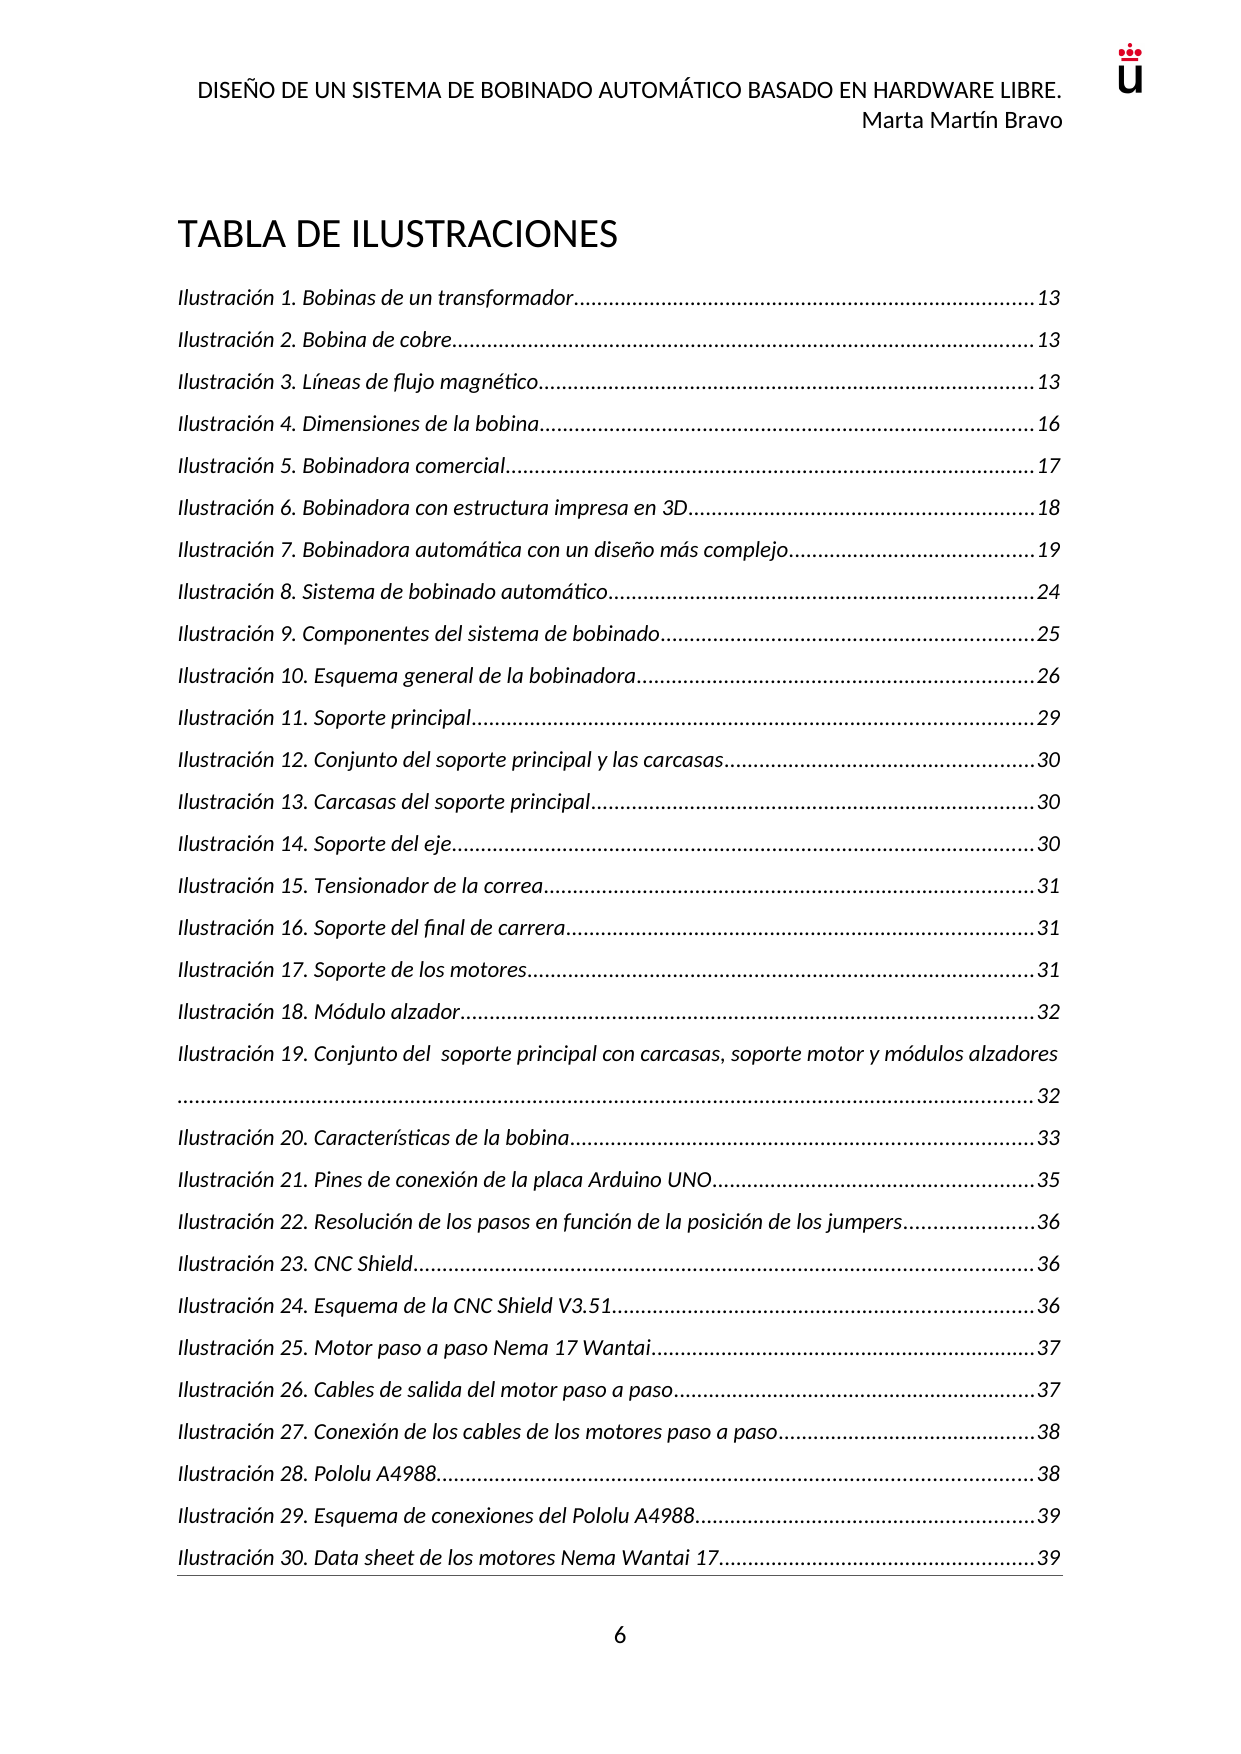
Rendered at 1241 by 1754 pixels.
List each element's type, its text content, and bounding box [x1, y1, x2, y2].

text Ilustración 1. Bobinas de un transformador 13 [177, 283, 1063, 312]
text Ilustración 21. Pines de conexión de la placa Arduino UNO 35 [177, 1165, 1063, 1193]
text Ilustración 11. Soporte principal 29 [177, 703, 1063, 731]
text Ilustración 5. Bobinadora comercial 17 [177, 451, 1063, 479]
text TABLA DE ILUSTRACIONES [177, 207, 1063, 258]
text Ilustración 18. Módulo alzador 32 [177, 997, 1063, 1025]
text Ilustración 8. Sistema de bobinado automático 24 [177, 577, 1063, 605]
text Ilustración 6. Bobinadora con estructura impresa en 3D 18 [177, 493, 1063, 521]
text Ilustración 3. Líneas de flujo magnético 13 [177, 367, 1063, 396]
text Ilustración 15. Tensionador de la correa 31 [177, 871, 1063, 899]
text Ilustración 22. Resolución de los pasos en función de la posición de los jumpers 36 [177, 1207, 1063, 1235]
text Ilustración 28. Pololu A4988 38 [177, 1459, 1063, 1487]
text Ilustración 9. Componentes del sistema de bobinado 25 [177, 619, 1063, 647]
text Ilustración 27. Conexión de los cables de los motores paso a paso 38 [177, 1417, 1063, 1445]
text Ilustración 25. Motor paso a paso Nema 17 Wantai 37 [177, 1333, 1063, 1361]
text Ilustración 20. Características de la bobina 33 [177, 1123, 1063, 1151]
text Ilustración 10. Esquema general de la bobinadora 26 [177, 661, 1063, 689]
picture [1118, 43, 1146, 95]
text Ilustración 19. Conjunto del soporte principal con carcasas, soporte motor y módulos alzadores 32 [177, 1039, 1063, 1109]
text Ilustración 29. Esquema de conexiones del Pololu A4988 39 [177, 1501, 1063, 1529]
text Ilustración 23. CNC Shield 36 [177, 1249, 1063, 1277]
text Ilustración 2. Bobina de cobre 13 [177, 326, 1063, 353]
text Ilustración 12. Conjunto del soporte principal y las carcasas 30 [177, 745, 1063, 773]
text Ilustración 13. Carcasas del soporte principal 30 [177, 787, 1063, 815]
text Ilustración 16. Soporte del final de carrera 31 [177, 913, 1063, 941]
text Ilustración 24. Esquema de la CNC Shield V3.51 36 [177, 1291, 1063, 1319]
text Ilustración 14. Soporte del eje 30 [177, 829, 1063, 857]
text Ilustración 30. Data sheet de los motores Nema Wantai 17 39 [177, 1543, 1063, 1575]
text Ilustración 4. Dimensiones de la bobina 16 [177, 409, 1063, 437]
text Ilustración 17. Soporte de los motores 31 [177, 955, 1063, 983]
text Ilustración 26. Cables de salida del motor paso a paso 37 [177, 1375, 1063, 1403]
text Ilustración 7. Bobinadora automática con un diseño más complejo 19 [177, 535, 1063, 563]
